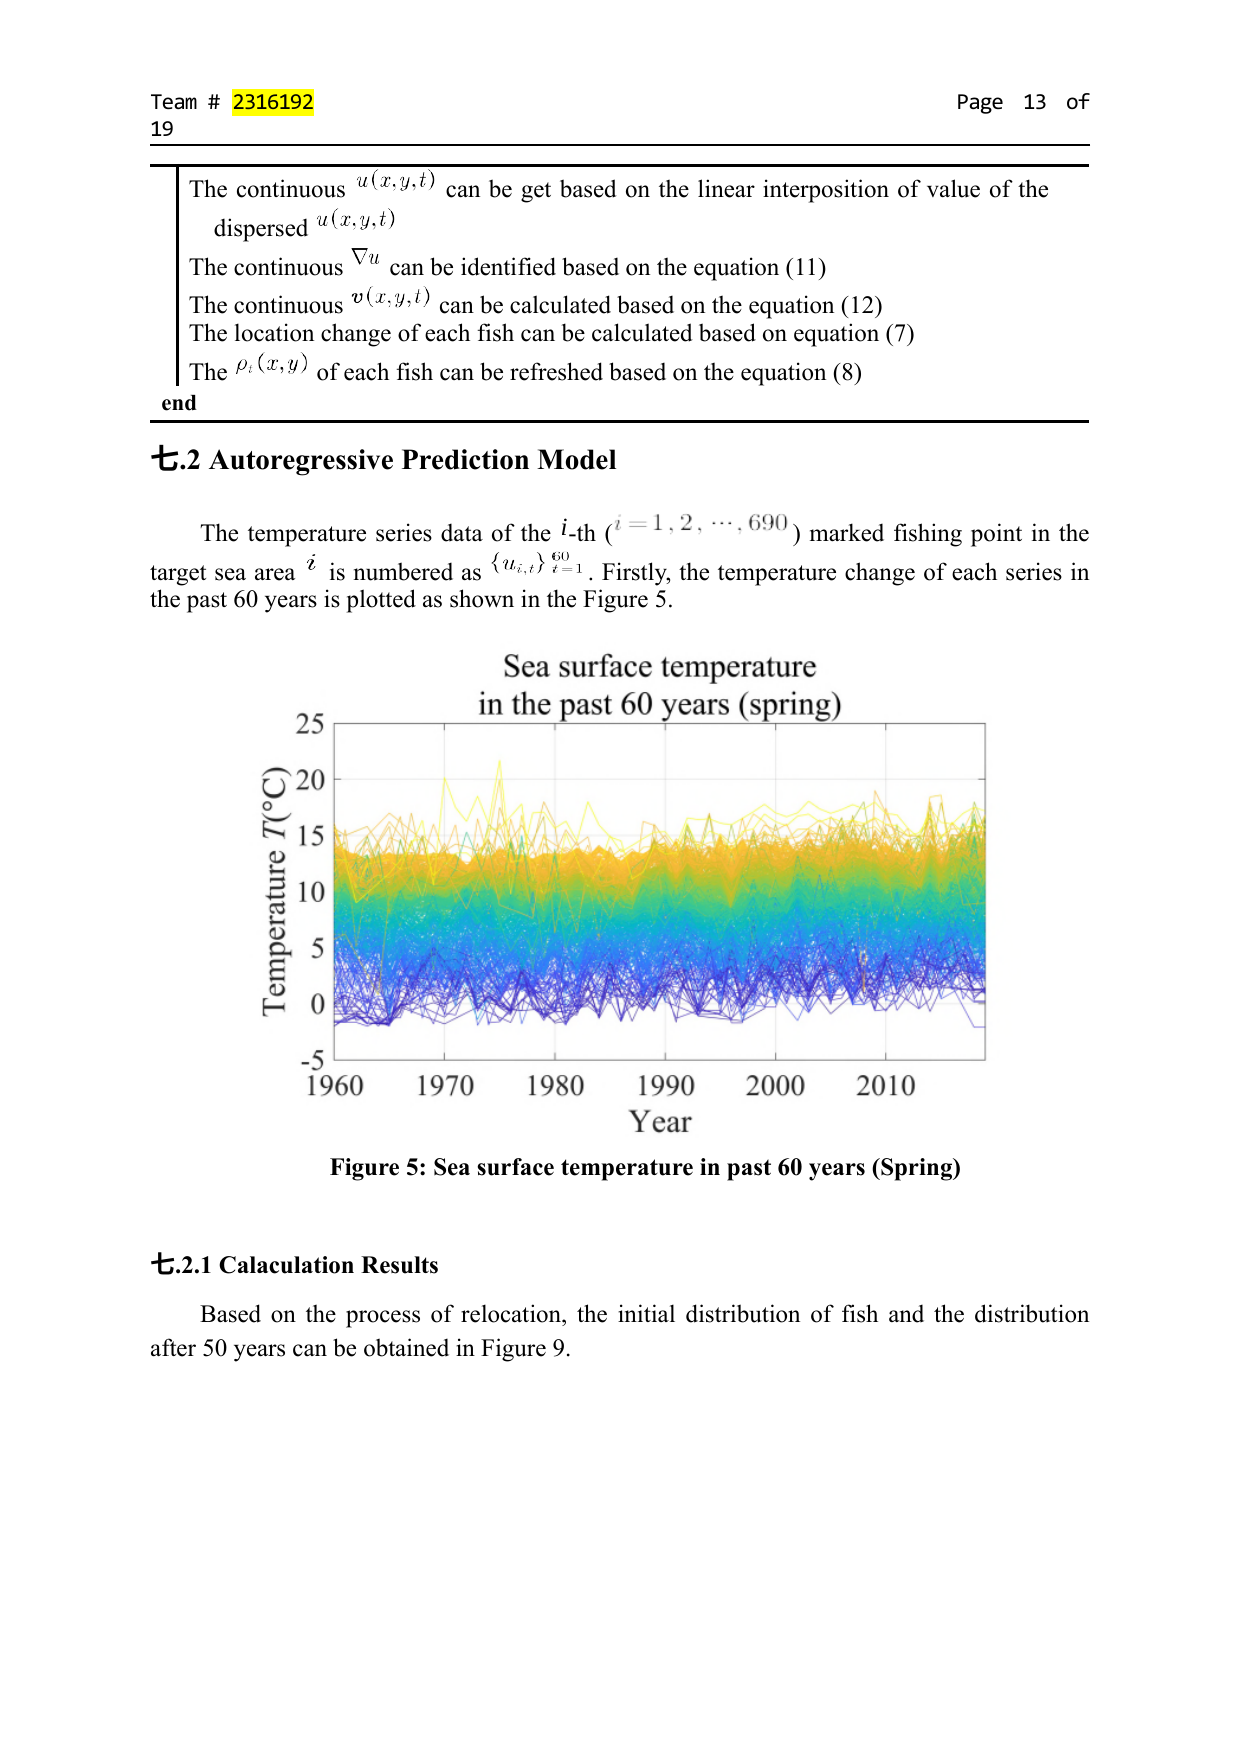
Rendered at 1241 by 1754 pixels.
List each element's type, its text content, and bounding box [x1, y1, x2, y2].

text The temperature series data of the -th () marked fishing point in the target sea area is numbered as . Firstly, the temperature change of each series in the past 60 years is plotted as shown in the Figure 5. [150, 508, 1090, 613]
text Figure 5: Sea surface temperature in past 60 years (Spring) [150, 1150, 1090, 1184]
subtitle Calaculation Results [150, 1229, 1090, 1297]
text Based on the process of relocation, the initial distribution of fish and the distribution after 50 years can be obtained in Figure 9. [150, 1297, 1090, 1365]
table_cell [150, 167, 1089, 420]
picture [225, 641, 1065, 1138]
subtitle Autoregressive Prediction Model [150, 423, 1090, 491]
